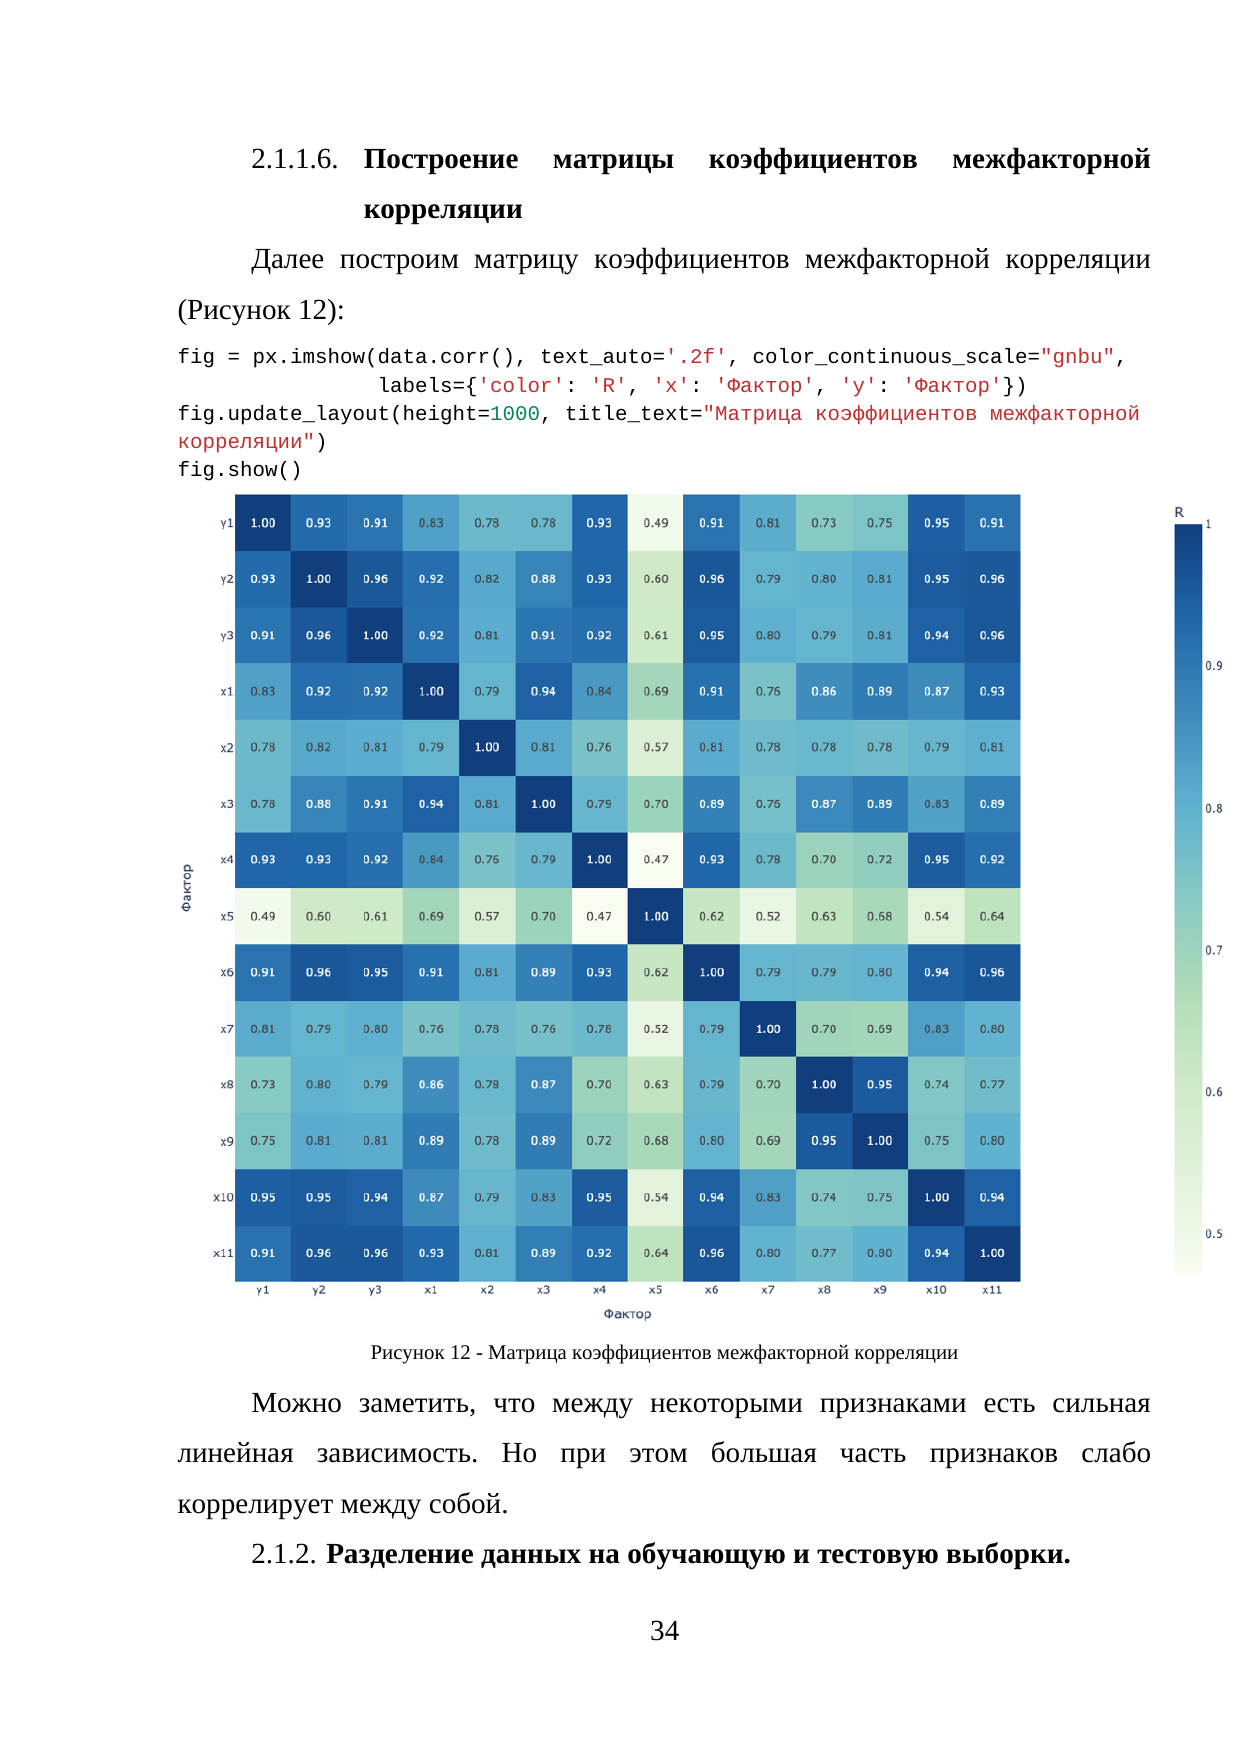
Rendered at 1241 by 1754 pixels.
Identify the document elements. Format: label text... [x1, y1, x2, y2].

text Можно заметить, что между некоторыми признаками есть сильная линейная зависимость. Но при этом большая часть признаков слабо коррелирует между собой. [177, 1385, 1152, 1519]
text Рисунок 12 - Матрица коэффициентов межфакторной корреляции [177, 1340, 1152, 1364]
text fig.show() [177, 454, 1152, 482]
text fig.update_layout(height=1000, title_text="Матрица коэффициентов межфакторной корреляции") [177, 398, 1152, 454]
list Построение матрицы коэффициентов межфакторной корреляции [251, 141, 1152, 225]
text labels={'color': 'R', 'x': 'Фактор', 'y': 'Фактор'}) [177, 370, 1152, 398]
text fig = px.imshow(data.corr(), text_auto='.2f', color_continuous_scale="gnbu", [177, 342, 1152, 370]
list Разделение данных на обучающую и тестовую выборки. [251, 1536, 1152, 1569]
picture [177, 482, 1231, 1324]
text Далее построим матрицу коэффициентов межфакторной корреляции (Рисунок 12): [177, 241, 1152, 325]
